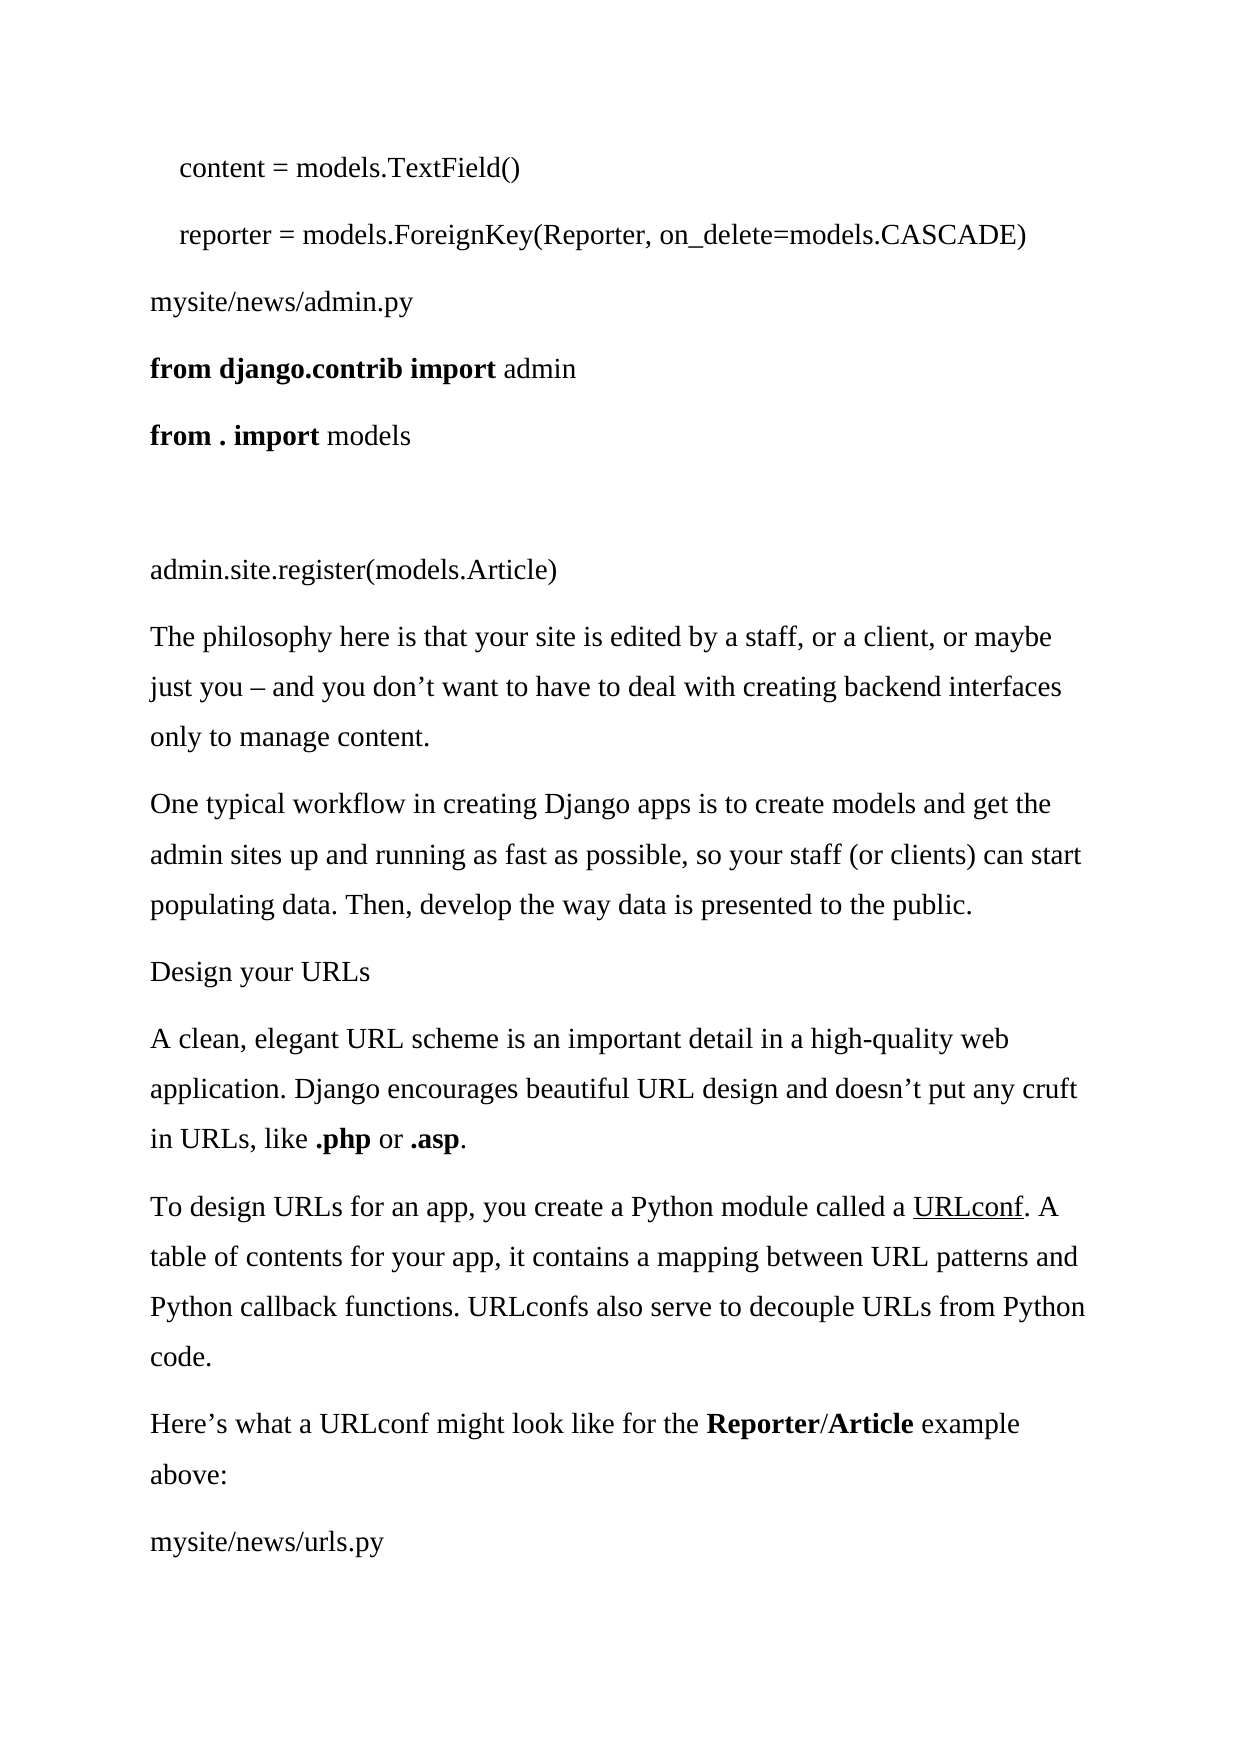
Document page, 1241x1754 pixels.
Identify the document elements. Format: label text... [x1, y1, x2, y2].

text Design your URLs [150, 954, 1090, 988]
text A clean, elegant URL scheme is an important detail in a high-quality web application. Django encourages beautiful URL design and doesn’t put any cruft in URLs, like .php or .asp. [150, 1021, 1090, 1155]
text The philosophy here is that your site is edited by a staff, or a client, or maybe just you – and you don’t want to have to deal with creating backend interfaces only to manage content. [150, 619, 1090, 753]
text admin.site.register(models.Article) [150, 552, 1090, 585]
text content = models.TextField() [150, 150, 1090, 183]
text from . import models [150, 418, 1090, 451]
text mysite/news/urls.py [150, 1524, 1090, 1557]
text from django.contrib import admin [150, 351, 1090, 384]
text reporter = models.ForeignKey(Reporter, on_delete=models.CASCADE) [150, 217, 1090, 251]
text One typical workflow in creating Django apps is to create models and get the admin sites up and running as fast as possible, so your staff (or clients) can start populating data. Then, develop the way data is presented to the public. [150, 786, 1090, 921]
text To design URLs for an app, you create a Python module called a URLconf. A table of contents for your app, it contains a mapping between URL patterns and Python callback functions. URLconfs also serve to decouple URLs from Python code. [150, 1189, 1090, 1373]
text mysite/news/admin.py [150, 284, 1090, 317]
text Here’s what a URLconf might look like for the Reporter/Article example above: [150, 1407, 1090, 1490]
